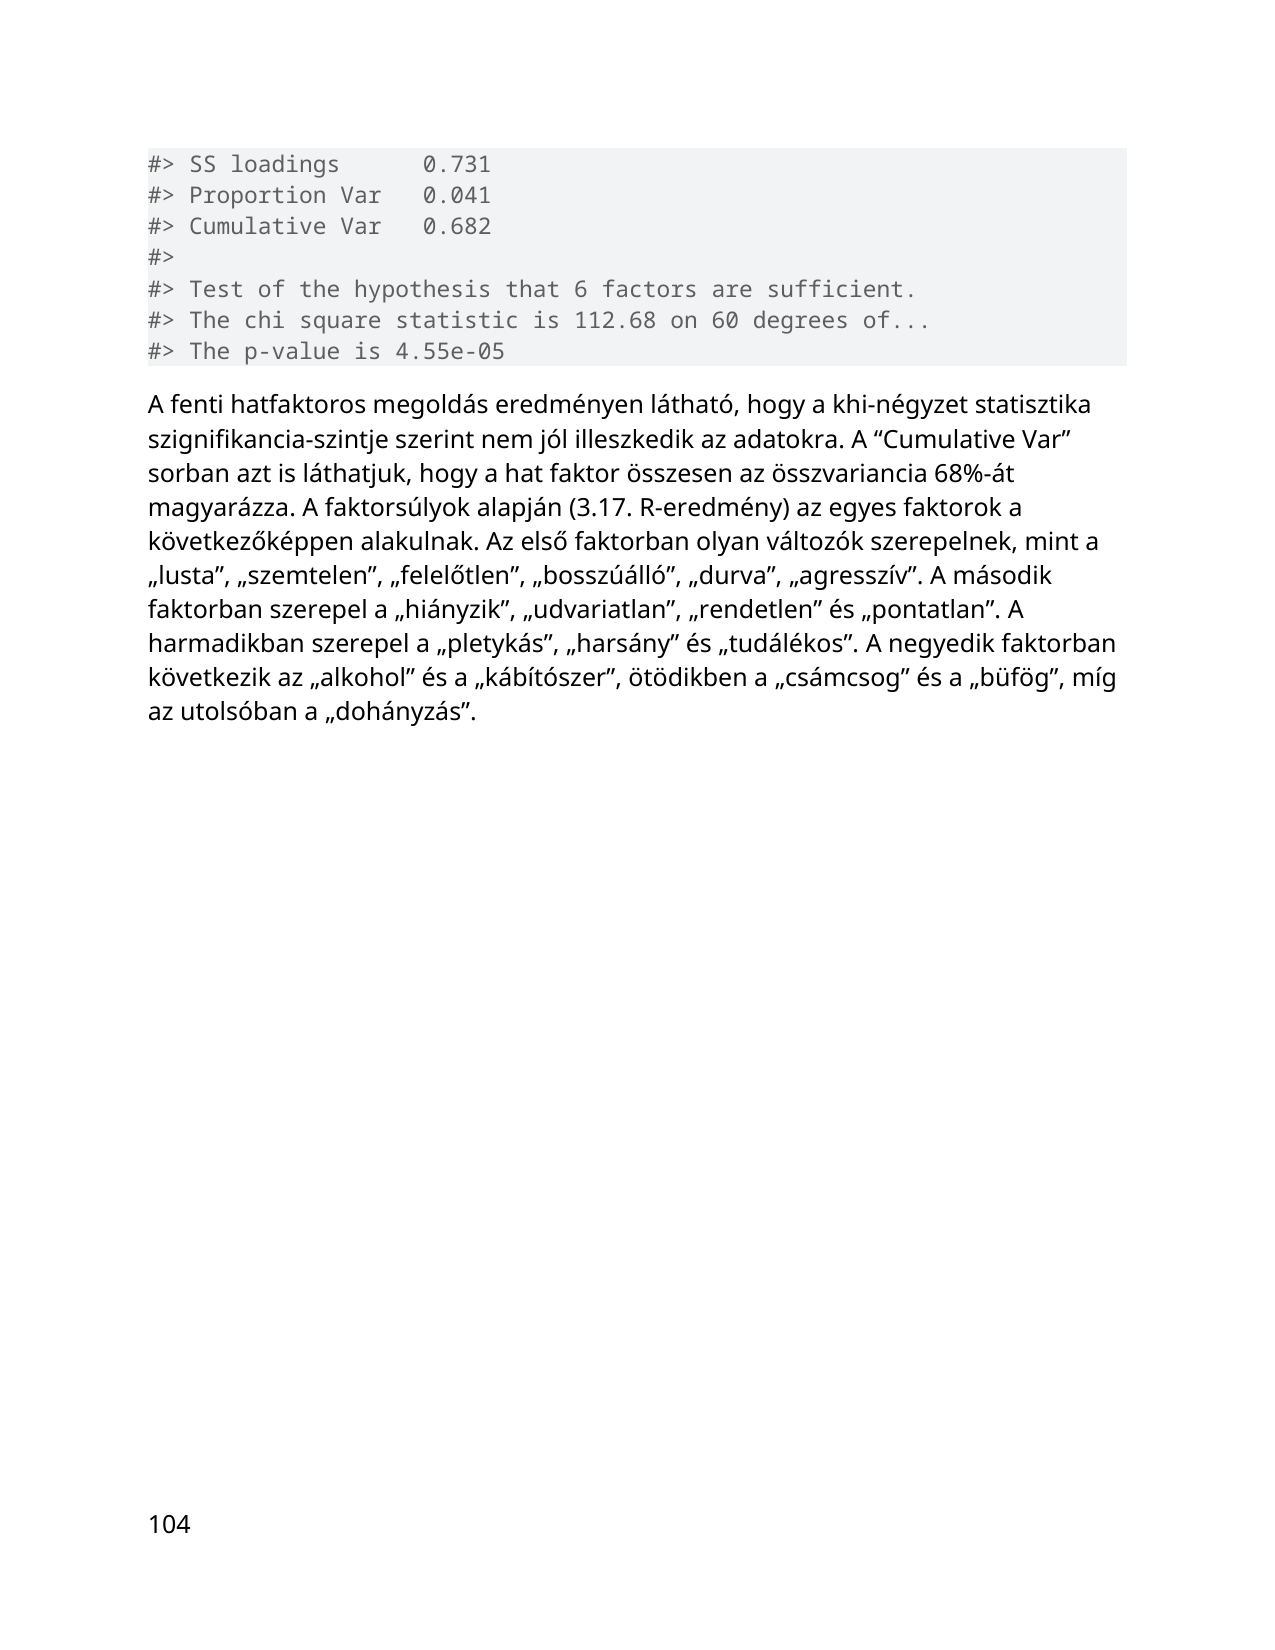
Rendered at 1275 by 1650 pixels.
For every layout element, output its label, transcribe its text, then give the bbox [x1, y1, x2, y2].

text A fenti hatfaktoros megoldás eredményen látható, hogy a khi-négyzet statisztika szignifikancia-szintje szerint nem jól illeszkedik az adatokra. A “Cumulative Var” sorban azt is láthatjuk, hogy a hat faktor összesen az összvariancia 68%-át magyarázza. A faktorsúlyok alapján (3.17. R-eredmény) az egyes faktorok a következőképpen alakulnak. Az első faktorban olyan változók szerepelnek, mint a „lusta”, „szemtelen”, „felelőtlen”, „bosszúálló”, „durva”, „agresszív”. A második faktorban szerepel a „hiányzik”, „udvariatlan”, „rendetlen” és „pontatlan”. A harmadikban szerepel a „pletykás”, „harsány” és „tudálékos”. A negyedik faktorban következik az „alkohol” és a „kábítószer”, ötödikben a „csámcsog” és a „büfög”, míg az utolsóban a „dohányzás”. [148, 387, 1127, 728]
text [175, 148, 1127, 366]
